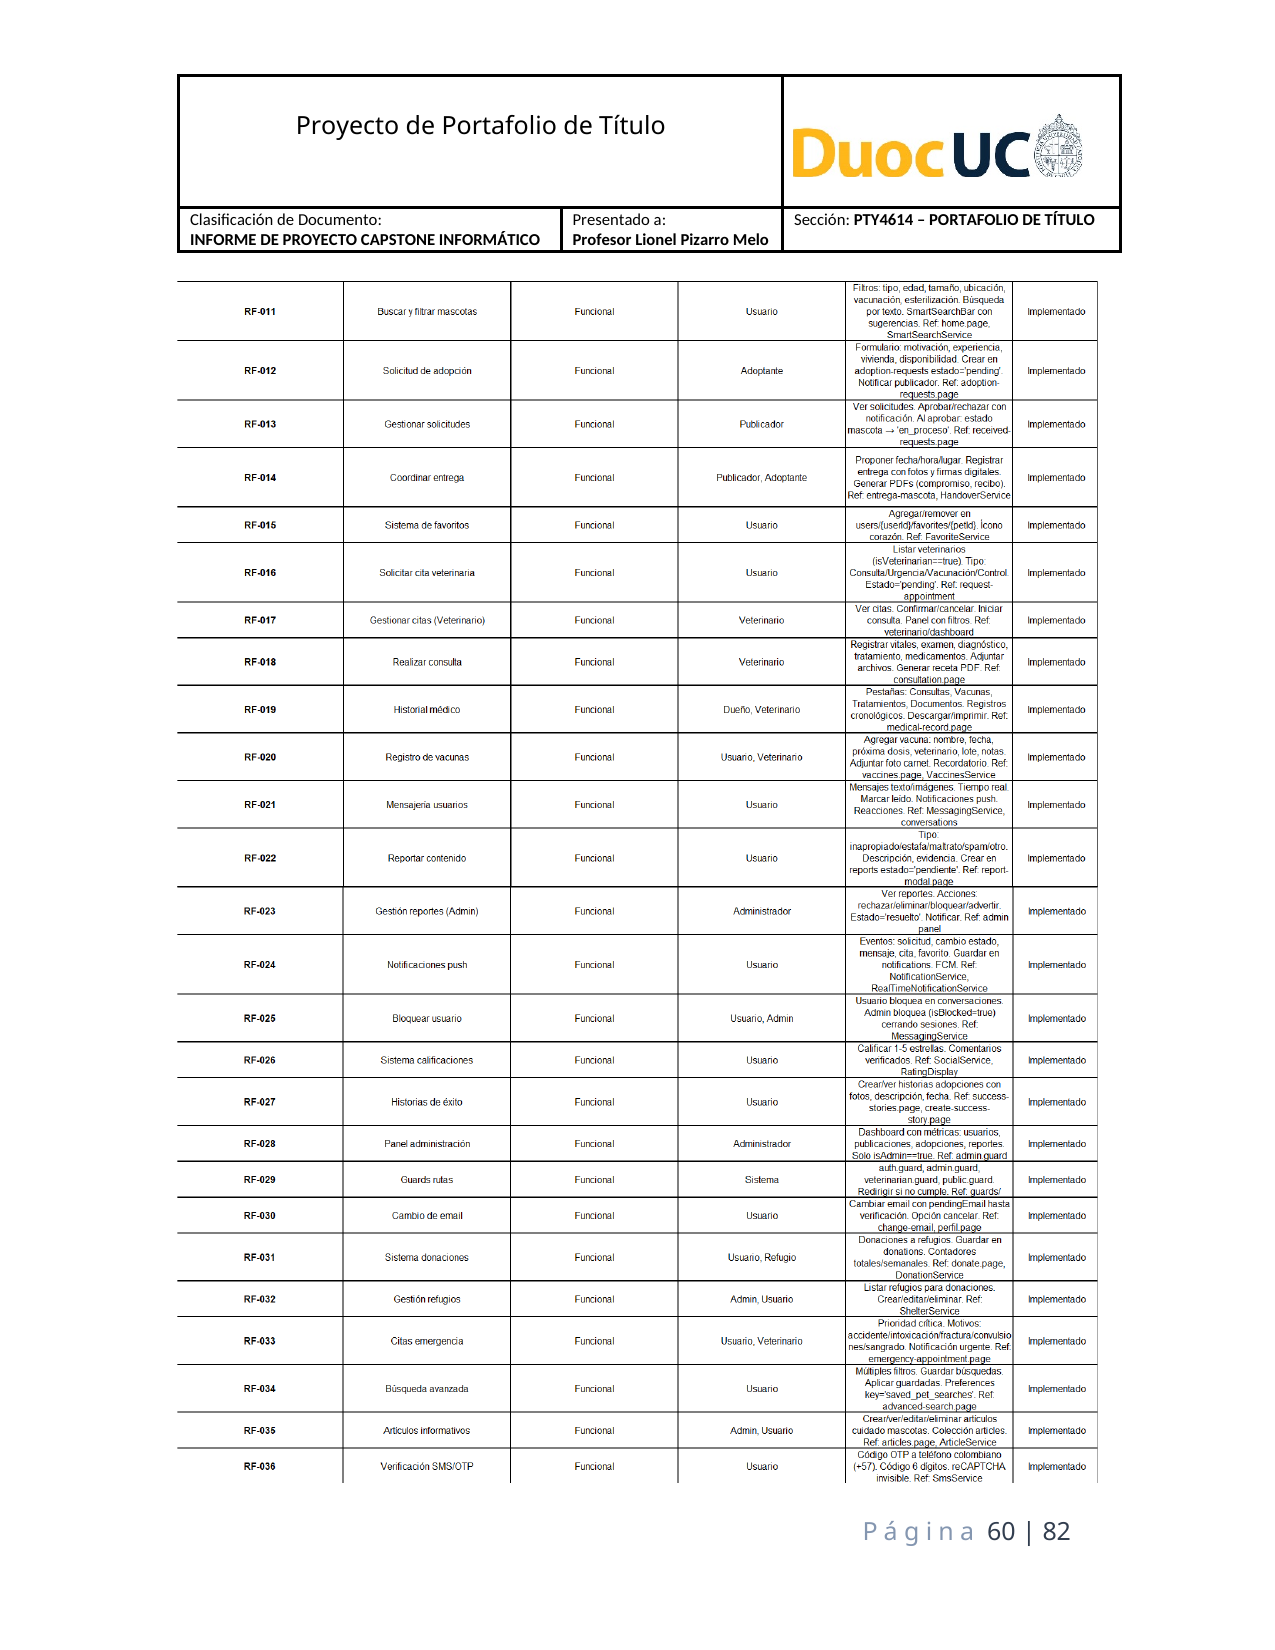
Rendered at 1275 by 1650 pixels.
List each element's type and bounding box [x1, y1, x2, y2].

picture [791, 113, 1083, 176]
picture [177, 281, 1098, 1483]
